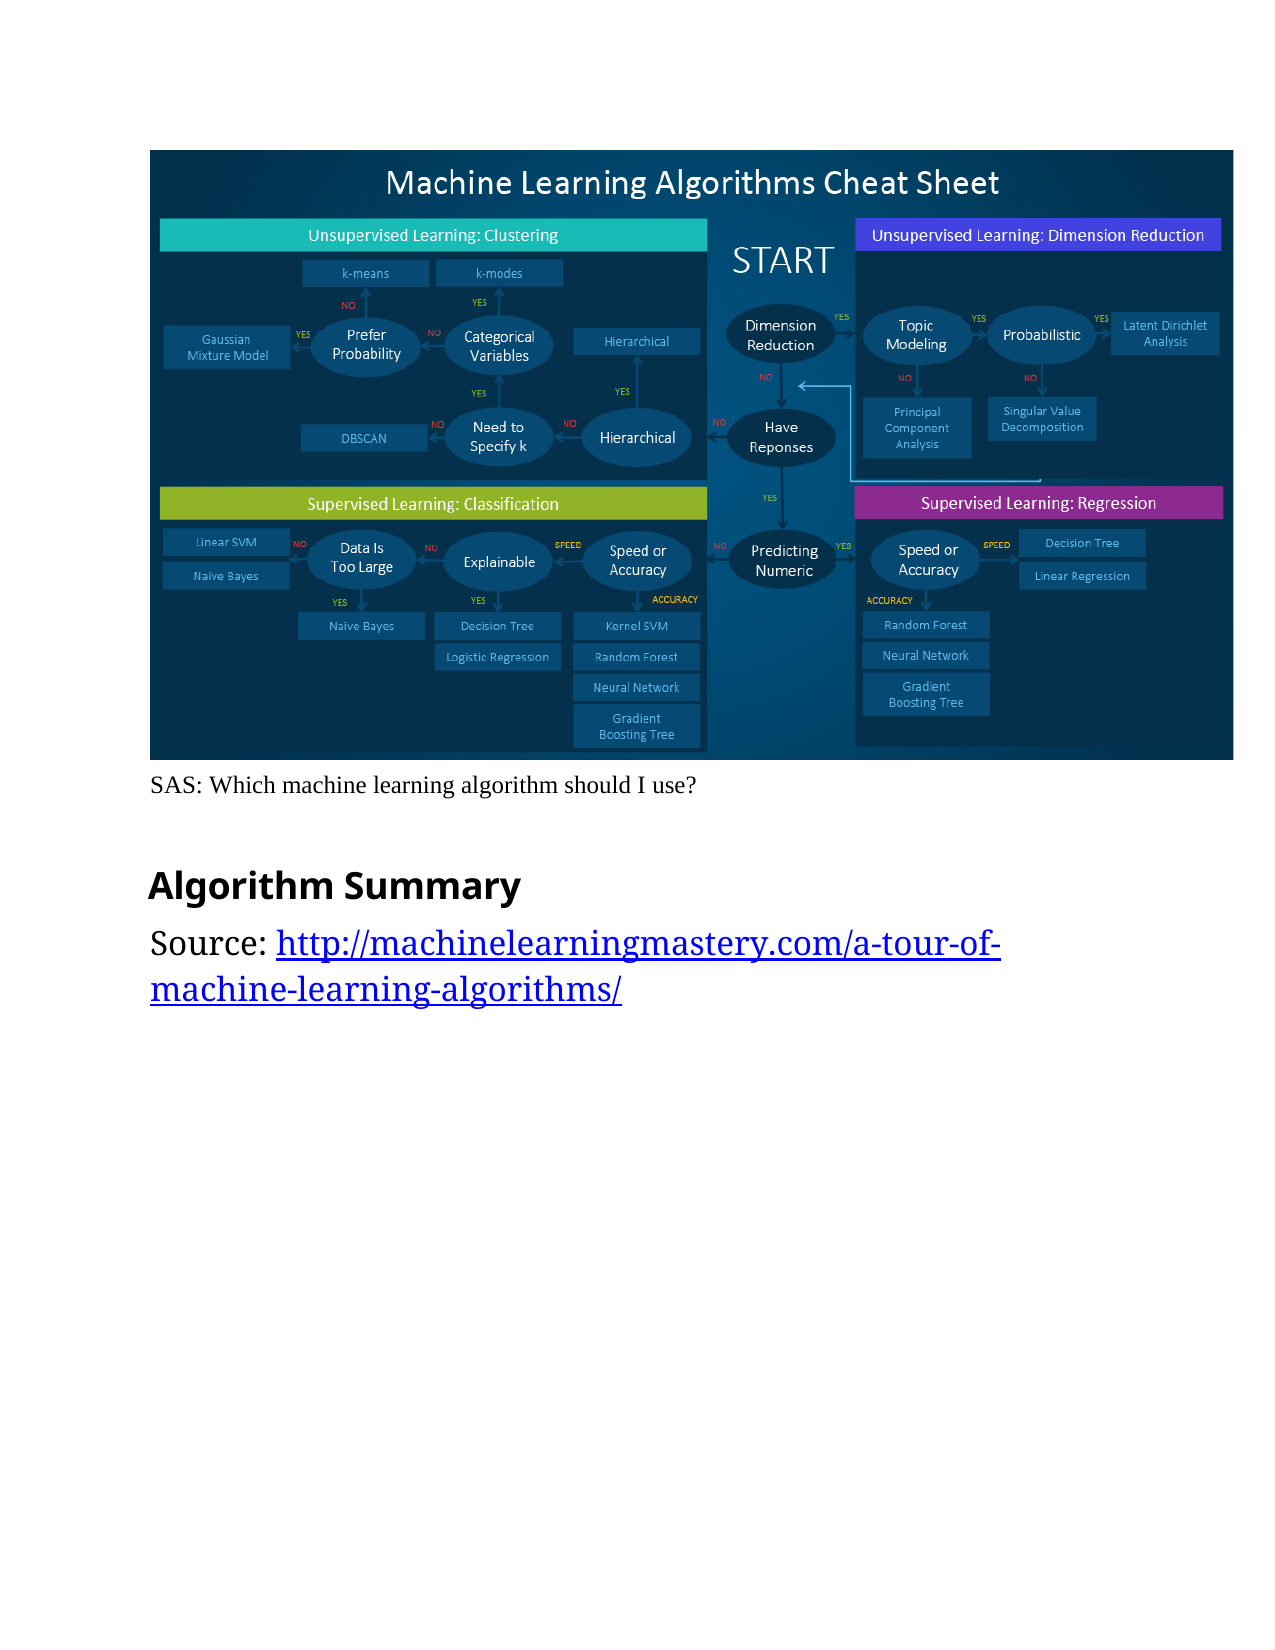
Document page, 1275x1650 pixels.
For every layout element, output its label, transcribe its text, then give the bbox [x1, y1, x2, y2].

text Algorithm Summary [148, 859, 1125, 911]
text Source: http://machinelearningmastery.com/a-tour-of-machine-learning-algorithms/ [150, 920, 1125, 1011]
text SAS: Which machine learning algorithm should I use? [150, 770, 1125, 798]
picture [150, 150, 1234, 760]
